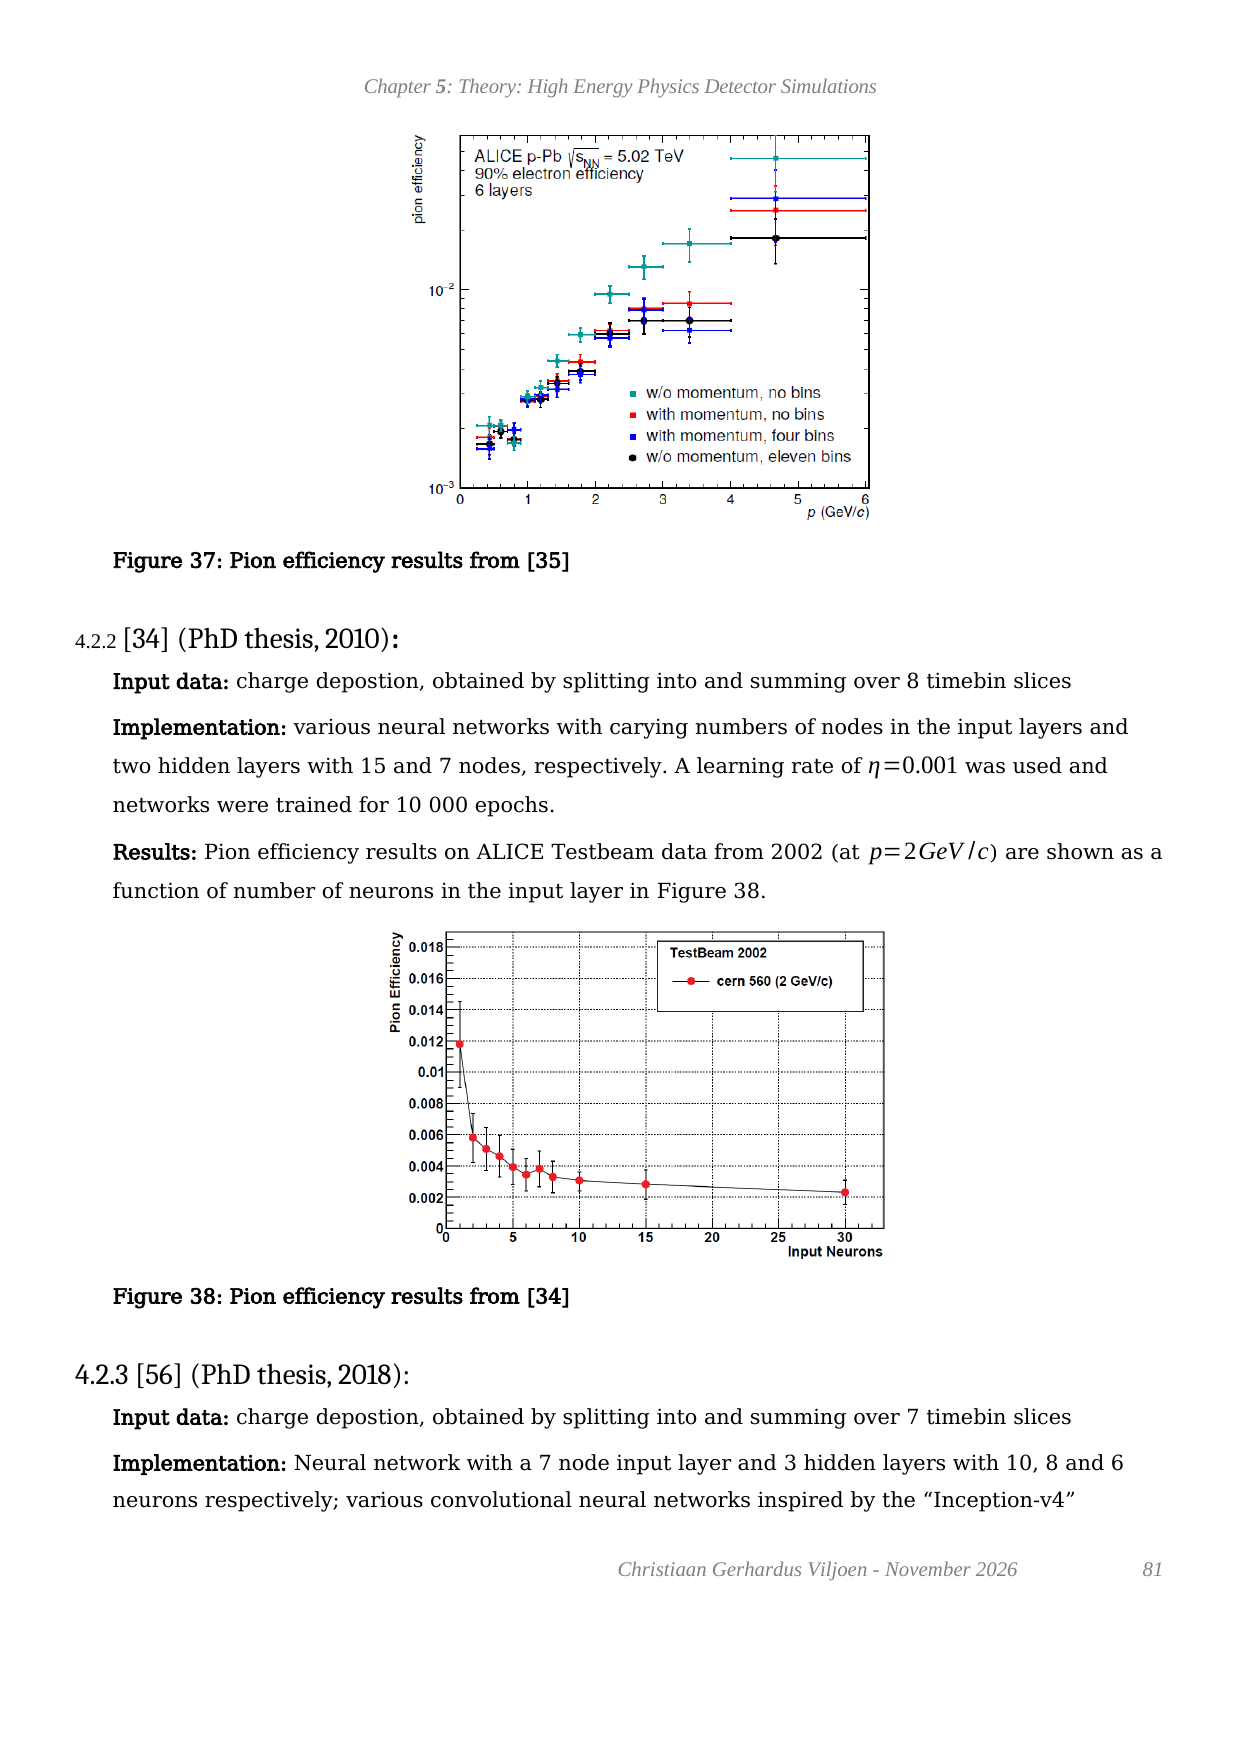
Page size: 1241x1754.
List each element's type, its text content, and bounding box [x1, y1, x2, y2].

picture [383, 923, 895, 1262]
subtitle (PhD thesis, 2010): [75, 622, 1165, 656]
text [112, 1450, 1165, 1512]
text Figure 37: Pion efficiency results from [112, 547, 1165, 572]
text Results: Pion efficiency results on ALICE Testbeam data from 2002 (at ) are shown as a function of number of neurons in the input layer in Figure 38. [112, 837, 1165, 902]
subtitle (PhD thesis, 2018): [75, 1358, 1165, 1391]
text Input data: charge depostion, obtained by splitting into and summing over 8 timebin slices [112, 668, 1165, 693]
text Implementation: various neural networks with carying numbers of nodes in the input layers and two hidden layers with 15 and 7 nodes, respectively. A learning rate of was used and networks were trained for 10 000 epochs. [112, 714, 1165, 817]
text Input data: charge depostion, obtained by splitting into and summing over 7 timebin slices [112, 1404, 1165, 1429]
text Figure 38: Pion efficiency results from [112, 1283, 1165, 1308]
picture [402, 135, 876, 527]
